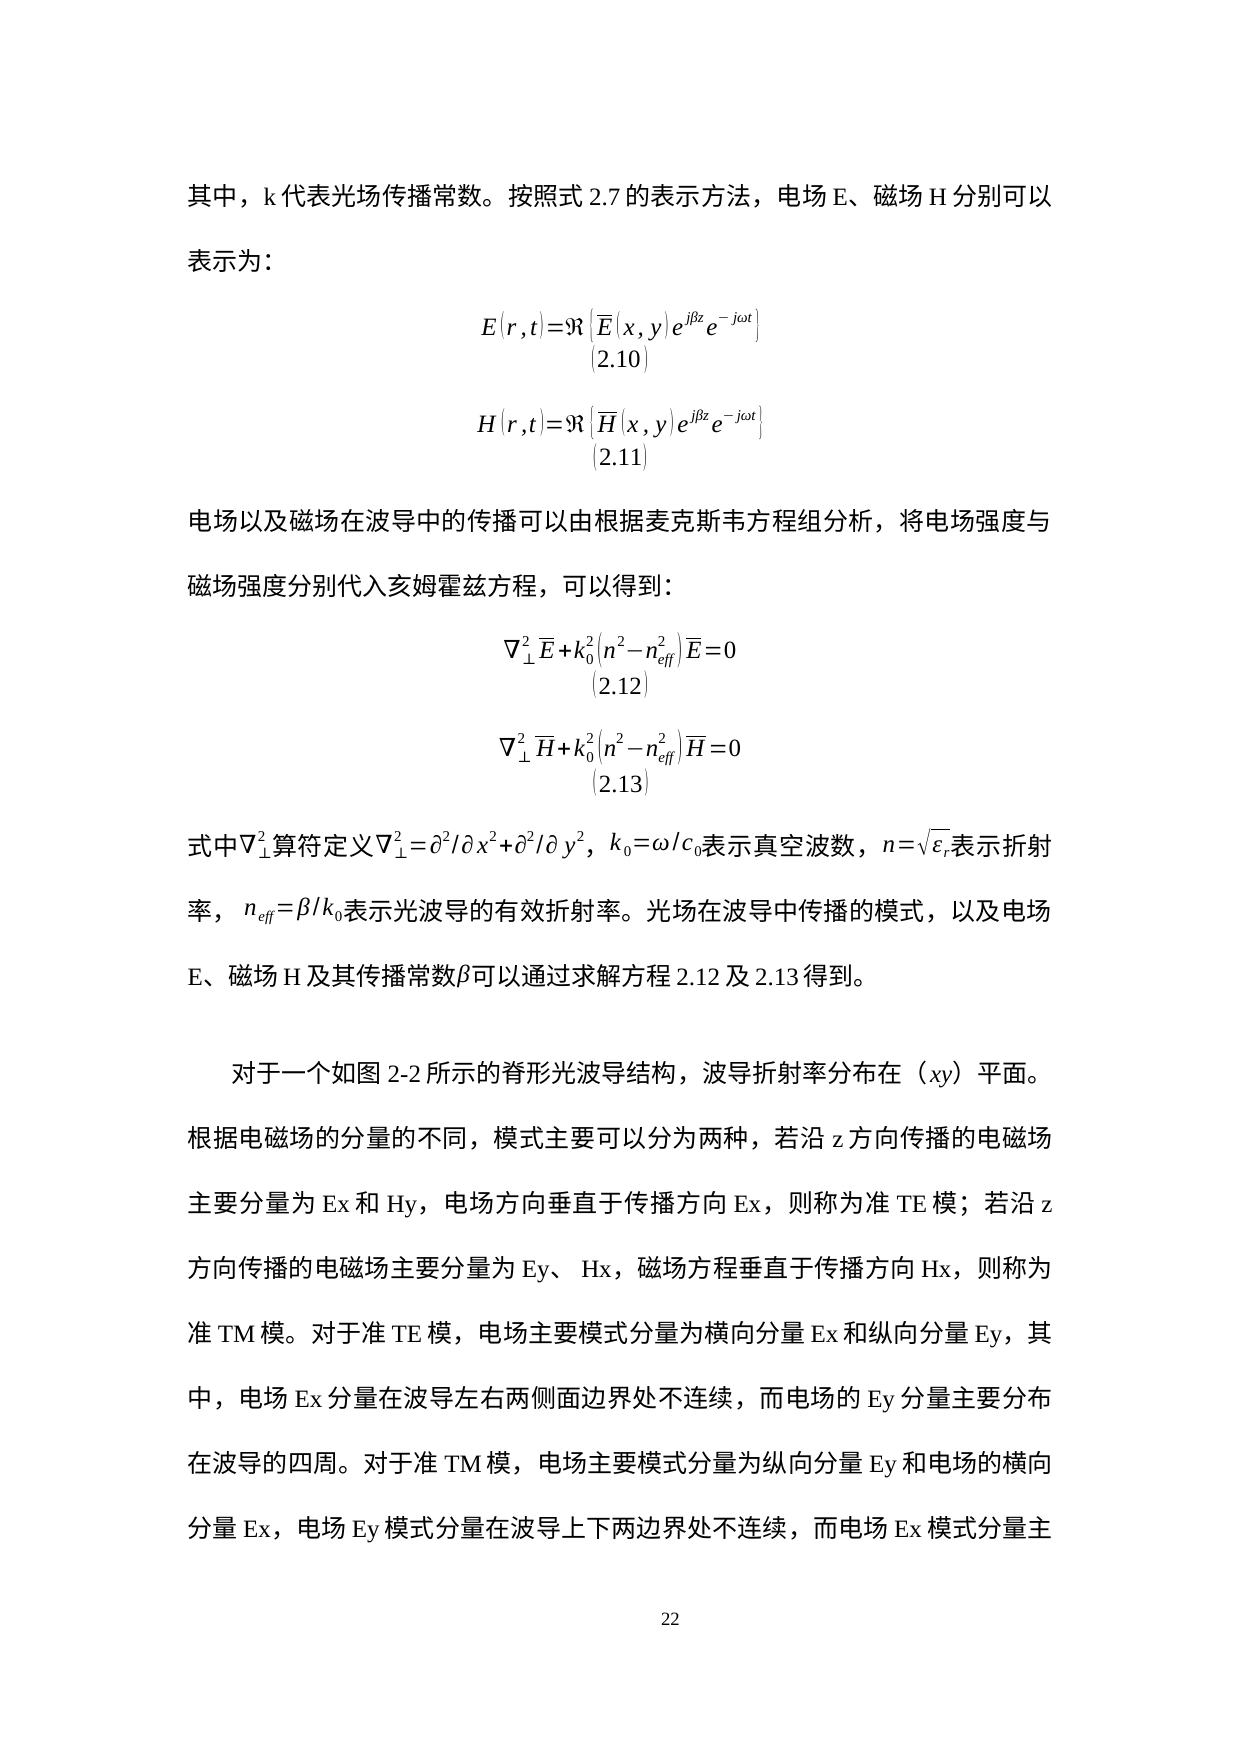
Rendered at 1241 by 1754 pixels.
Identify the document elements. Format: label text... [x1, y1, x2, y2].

text 电场以及磁场在波导中的传播可以由根据麦克斯韦方程组分析，将电场强度与磁场强度分别代入亥姆霍兹方程，可以得到： [187, 487, 1053, 617]
text 其中，k代表光场传播常数。按照式2.7的表示方法，电场E、磁场H分别可以表示为： [187, 162, 1053, 292]
text 式中算符定义，表示真空波数，表示折射率， 表示光波导的有效折射率。光场在波导中传播的模式，以及电场E、磁场H及其传播常数可以通过求解方程2.12及2.13得到。 [187, 812, 1053, 1007]
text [187, 1039, 1053, 1559]
